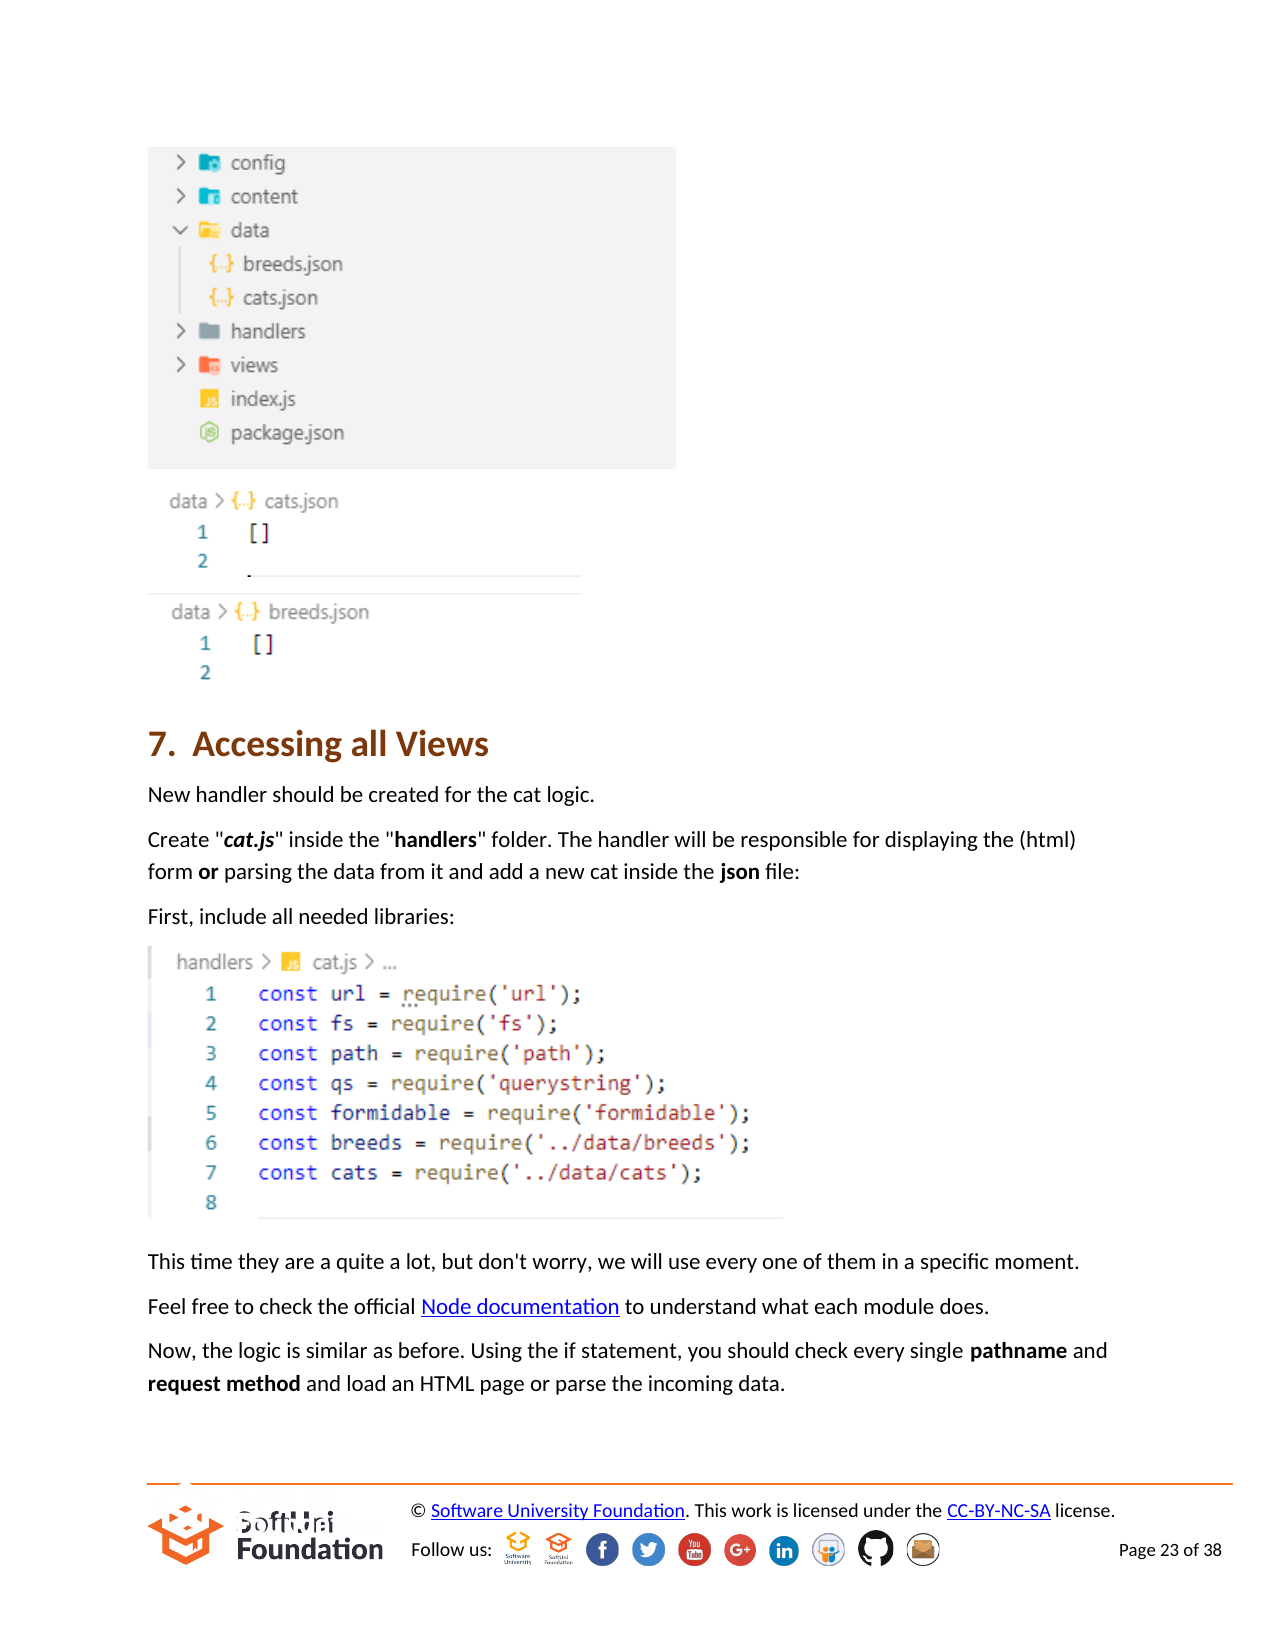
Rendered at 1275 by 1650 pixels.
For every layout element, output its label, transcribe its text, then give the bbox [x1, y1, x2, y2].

picture [769, 1557, 778, 1566]
picture [632, 1533, 665, 1566]
picture [147, 147, 676, 469]
picture [906, 1533, 940, 1566]
picture [147, 593, 581, 695]
text Now, the logic is similar as before. Using the if statement, you should check every single pathname and request method and load an HTML page or parse the incoming data. [148, 1336, 1127, 1397]
picture [769, 1536, 778, 1545]
text First, include all needed libraries: [148, 902, 1127, 930]
picture [147, 1481, 383, 1565]
subtitle Accessing all Views [148, 719, 1127, 765]
picture [544, 1533, 573, 1566]
text New handler should be created for the cat logic. [148, 781, 1127, 808]
text This time they are a quite a lot, but don't worry, we will use every one of them in a specific moment. [148, 1215, 1127, 1275]
picture [147, 484, 581, 577]
picture [147, 946, 784, 1219]
text Feel free to check the official Node documentation to understand what each module does. [148, 1292, 1127, 1320]
picture [504, 1531, 532, 1566]
picture [790, 1536, 799, 1545]
picture [790, 1557, 799, 1566]
picture [586, 1533, 619, 1566]
picture [678, 1533, 711, 1566]
picture [783, 1548, 792, 1557]
picture [812, 1533, 845, 1566]
text Create "cat.js" inside the "handlers" folder. The handler will be responsible for displaying the (html) form or parsing the data from it and add a new cat inside the json file: [148, 825, 1127, 885]
picture [858, 1530, 894, 1566]
picture [724, 1534, 756, 1566]
